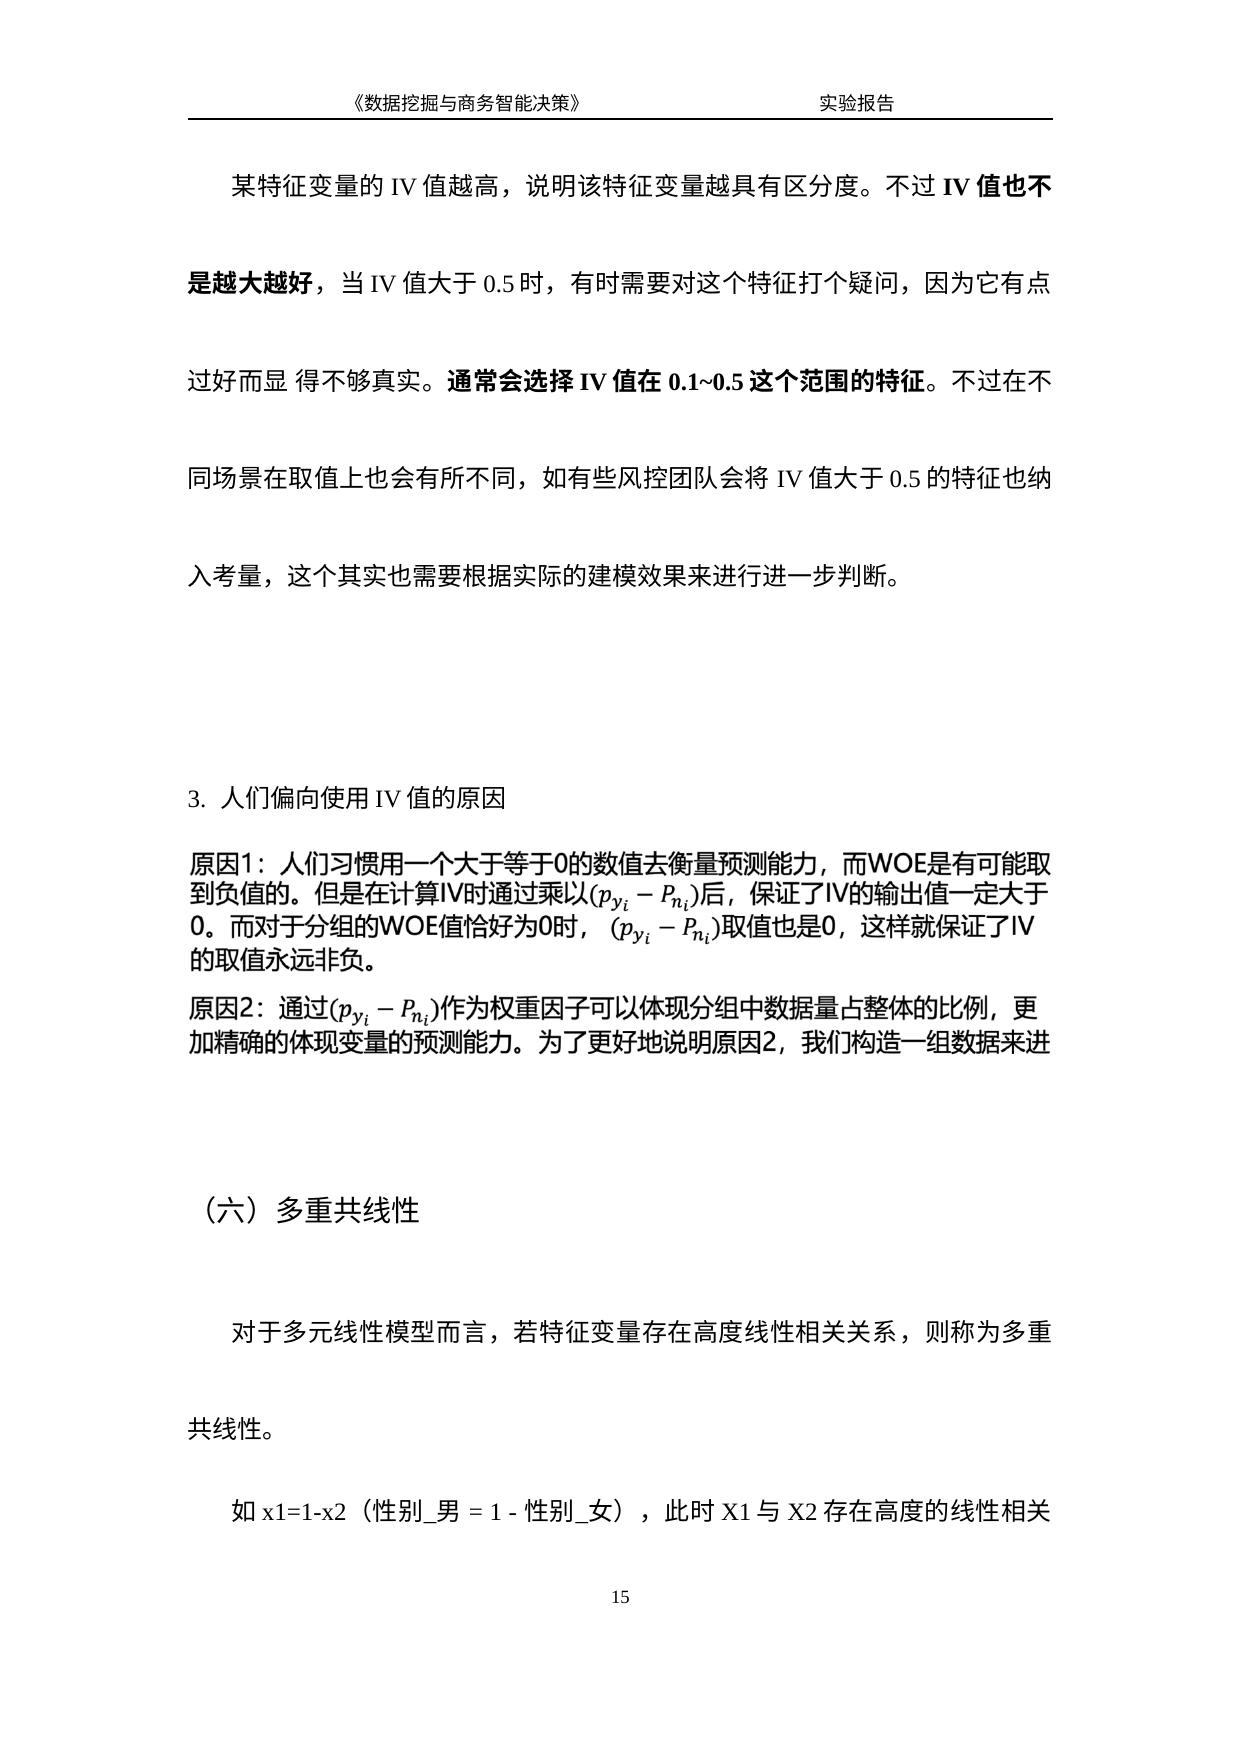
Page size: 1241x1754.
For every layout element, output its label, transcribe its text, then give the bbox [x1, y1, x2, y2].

picture [187, 992, 1052, 1058]
subtitle 多重共线性 [187, 1178, 1053, 1243]
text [187, 1478, 1053, 1543]
list 人们偏向使用IV值的原因 [187, 766, 1053, 831]
text 对于多元线性模型而言，若特征变量存在高度线性相关关系，则称为多重共线性。 [187, 1299, 1053, 1461]
list 某特征变量的IV值越高，说明该特征变量越具有区分度。不过IV值也不是越大越好，当IV值大于0.5时，有时需要对这个特征打个疑问，因为它有点过好而显 得不够真实。通常会选择IV值在0.1~0.5这个范围的特征。不过在不同场景在取值上也会有所不同，如有些风控团队会将IV值大于0.5的特征也纳入考量，这个其实也需要根据实际的建模效果来进行进一步判断。 [187, 153, 1053, 608]
picture [187, 847, 1052, 976]
